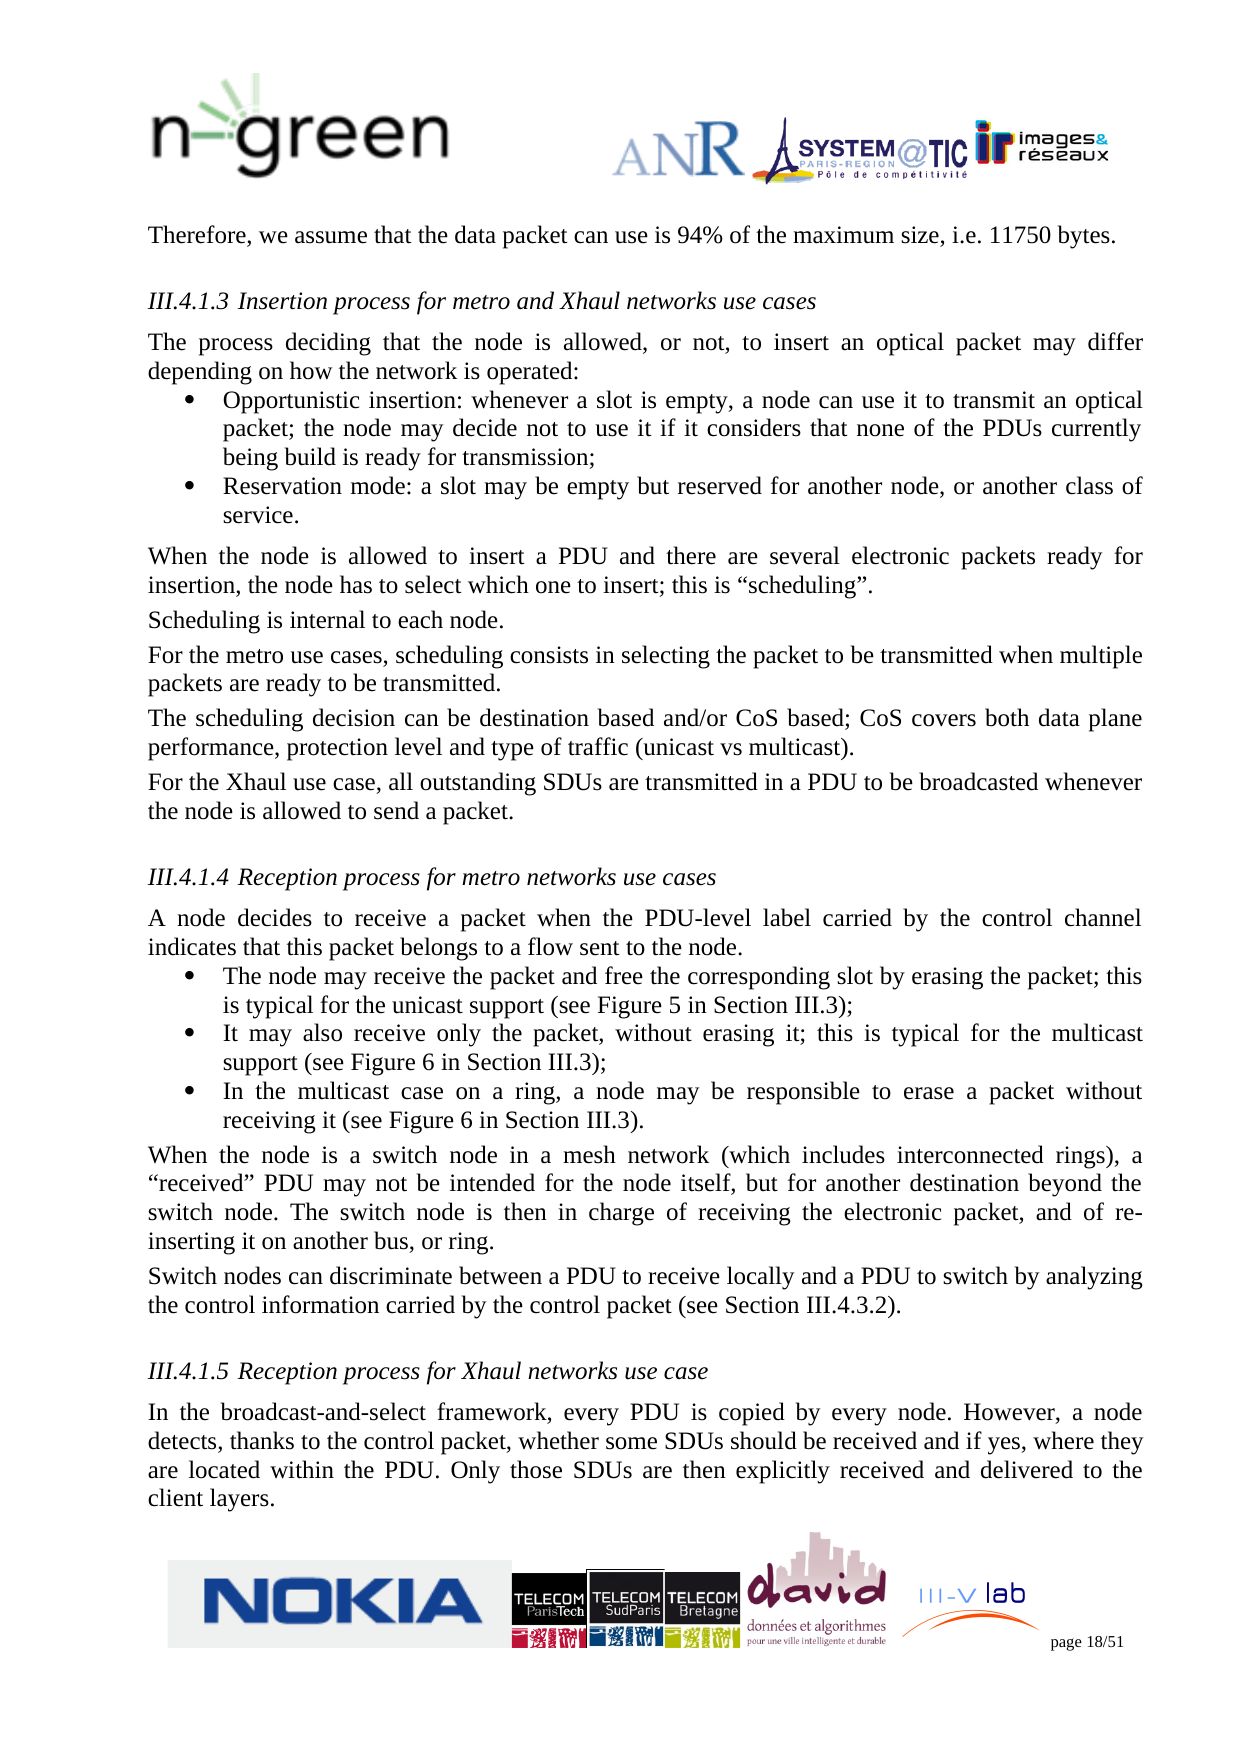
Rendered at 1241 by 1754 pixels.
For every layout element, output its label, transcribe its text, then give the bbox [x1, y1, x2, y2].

text Therefore, we assume that the data packet can use is 94% of the maximum size, i.e. 11750 bytes. [148, 220, 1144, 248]
text In the broadcast-and-select framework, every PDU is copied by every node. However, a node detects, thanks to the control packet, whether some SDUs should be received and if yes, where they are located within the PDU. Only those SDUs are then explicitly received and delivered to the client layers. [148, 1397, 1144, 1512]
text For the metro use cases, scheduling consists in selecting the packet to be transmitted when multiple packets are ready to be transmitted. [148, 640, 1144, 697]
picture [167, 1529, 1051, 1648]
text For the Xhaul use case, all outstanding SDUs are transmitted in a PDU to be broadcasted whenever the node is allowed to send a packet. [148, 767, 1144, 825]
list In the multicast case on a ring, a node may be responsible to erase a packet without receiving it (see Figure 6 in Section III.3). [185, 1076, 1144, 1133]
text The process deciding that the node is allowed, or not, to insert an optical packet may differ depending on how the network is operated: [148, 327, 1144, 385]
subtitle Reception process for Xhaul networks use case [148, 1356, 1144, 1385]
text When the node is a switch node in a mesh network (which includes interconnected rings), a “received” PDU may not be intended for the node itself, but for another destination beyond the switch node. The switch node is then in charge of receiving the electronic packet, and of re-inserting it on another bus, or ring. [148, 1140, 1144, 1255]
list It may also receive only the packet, without erasing it; this is typical for the multicast support (see Figure 6 in Section III.3); [185, 1018, 1144, 1076]
picture [975, 93, 1109, 191]
subtitle Reception process for metro networks use cases [148, 862, 1144, 891]
text Switch nodes can discriminate between a PDU to receive locally and a PDU to switch by analyzing the control information carried by the control packet (see Section III.4.3.2). [148, 1261, 1144, 1318]
text When the node is allowed to insert a PDU and there are several electronic packets ready for insertion, the node has to select which one to insert; this is “scheduling”. [148, 541, 1144, 598]
list The node may receive the packet and free the corresponding slot by erasing the packet; this is typical for the unicast support (see Figure 5 in Section III.3); [185, 961, 1144, 1018]
subtitle Insertion process for metro and Xhaul networks use cases [148, 286, 1144, 315]
list Reservation mode: a slot may be empty but reserved for another node, or another class of service. [185, 471, 1144, 528]
text Scheduling is internal to each node. [148, 605, 1144, 633]
text The scheduling decision can be destination based and/or CoS based; CoS covers both data plane performance, protection level and type of traffic (unicast vs multicast). [148, 703, 1144, 761]
list Opportunistic insertion: whenever a slot is empty, a node can use it to transmit an optical packet; the node may decide not to use it if it considers that none of the PDUs currently being build is ready for transmission; [185, 385, 1144, 471]
picture [147, 73, 454, 191]
text A node decides to receive a packet when the PDU-level label carried by the control channel indicates that this packet belongs to a flow sent to the node. [148, 903, 1144, 961]
